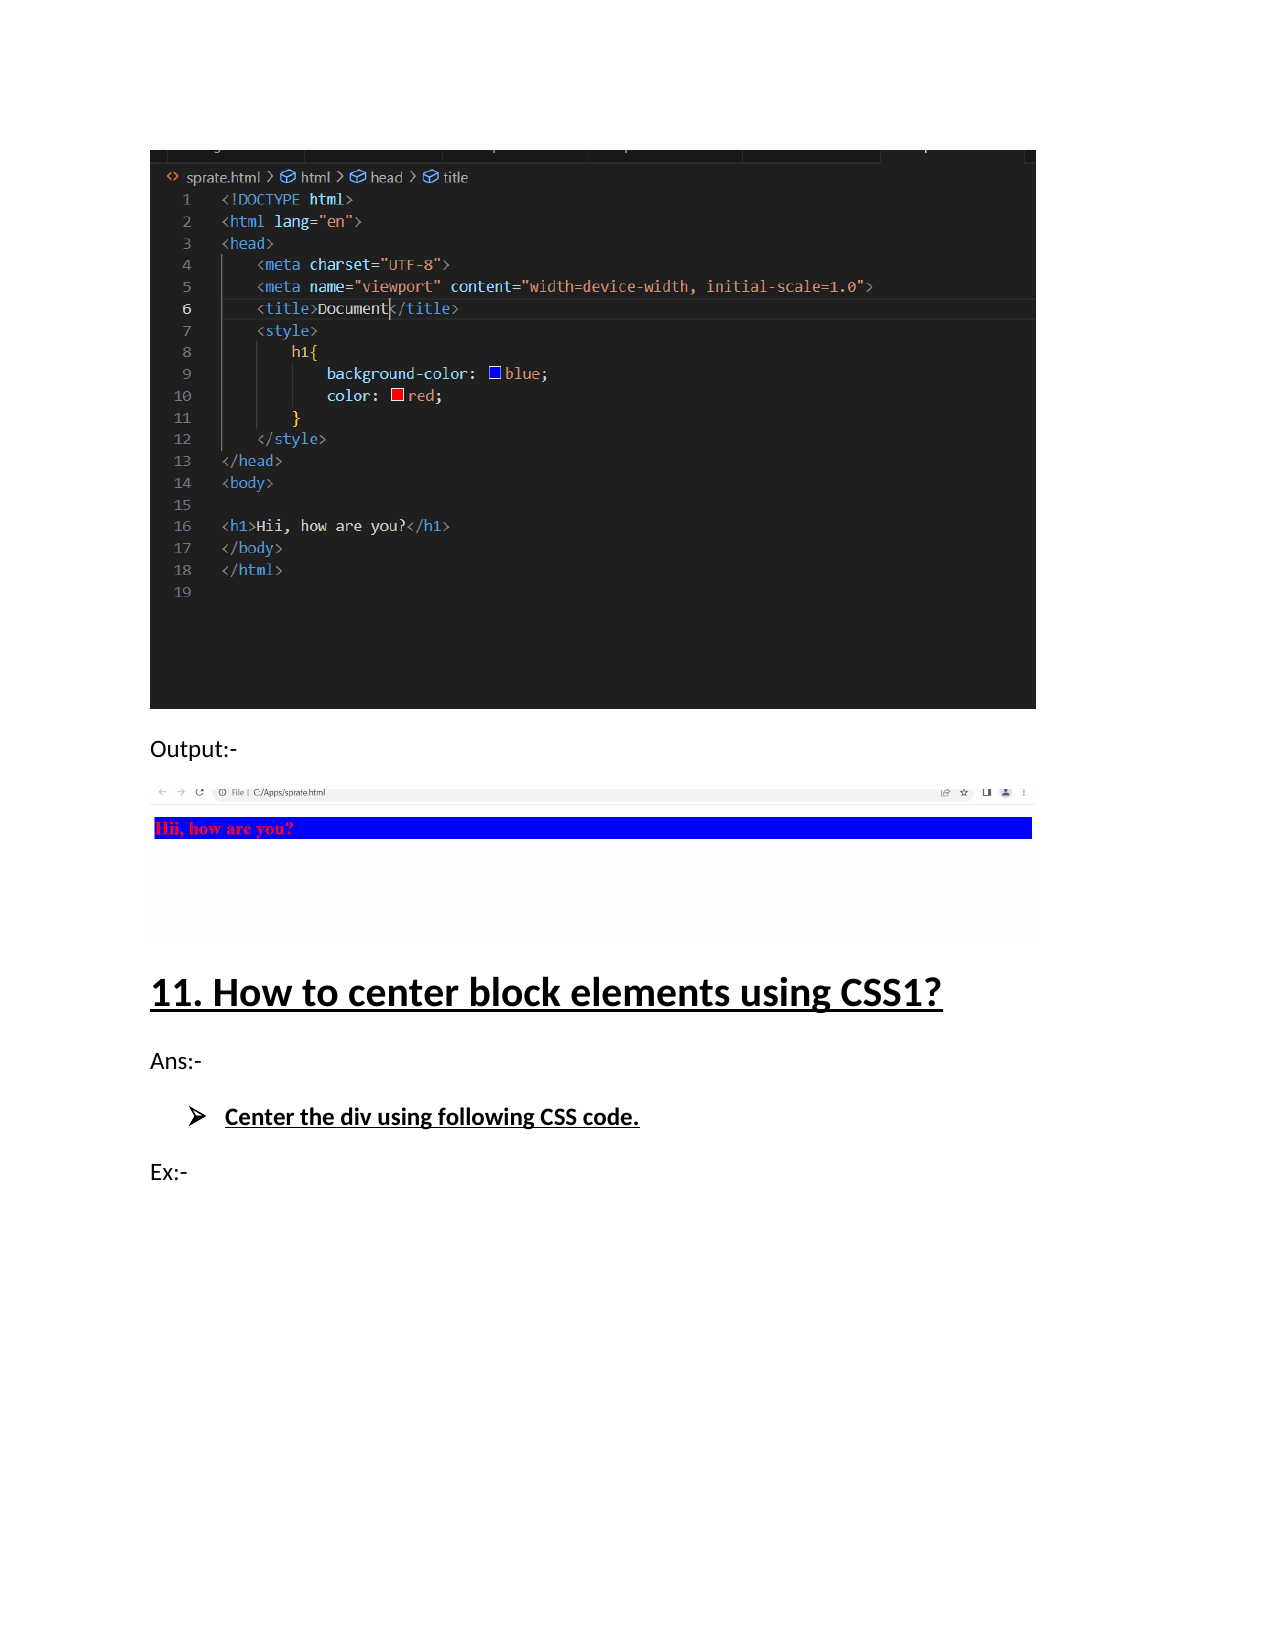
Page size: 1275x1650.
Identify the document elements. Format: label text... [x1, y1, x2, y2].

text 11. How to center block elements using CSS1? [150, 966, 1125, 1016]
text Ex:- [150, 1157, 1125, 1187]
list Center the div using following CSS code. [187, 1101, 1125, 1131]
picture [150, 150, 1036, 709]
picture [150, 789, 1036, 941]
text Ans:- [150, 1045, 1125, 1075]
text Output:- [150, 734, 1125, 764]
